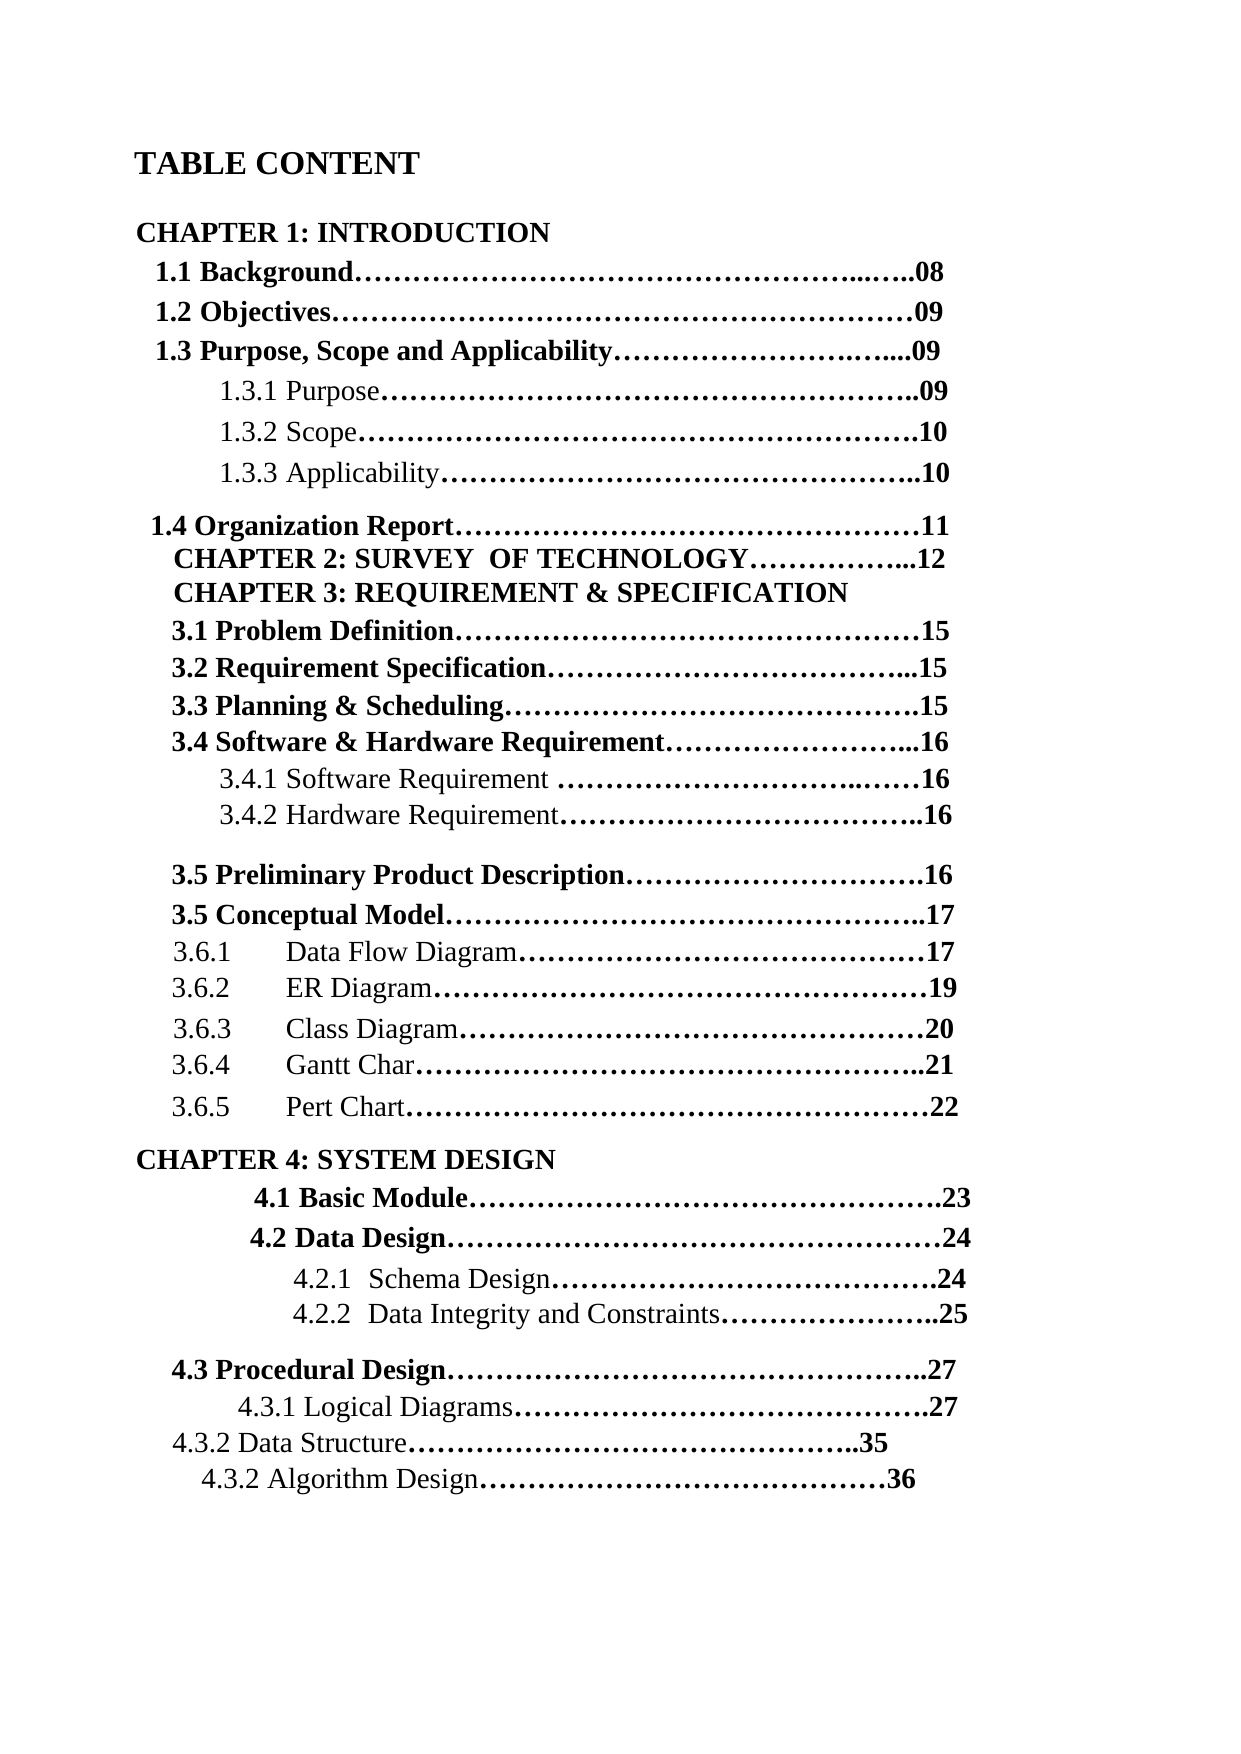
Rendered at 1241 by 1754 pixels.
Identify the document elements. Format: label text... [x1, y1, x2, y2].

subtitle 4.1 Basic Module………………………………………….23 [136, 1180, 971, 1214]
subtitle 1.3.2 Scope………………………………………………….10 [219, 414, 1178, 448]
text 4.2.2 Data Integrity and Constraints…………………..25 [136, 1296, 968, 1329]
subtitle 1.3.3 Applicability…………………………………………..10 [219, 455, 1178, 488]
text 4.3.2 Data Structure………………………………………..35 [136, 1425, 1176, 1459]
subtitle 3.6.5 Pert Chart………………………………………………22 [171, 1089, 1178, 1122]
subtitle CHAPTER 1: INTRODUCTION [136, 215, 1178, 249]
text 4.2.1 Schema Design………………………………….24 [136, 1261, 966, 1294]
subtitle 3.6.4 Gantt Char……………………………………………..21 [171, 1047, 1178, 1080]
text 3.6.3 Class Diagram…………………………………………20 [173, 1011, 1176, 1045]
text 4.3.2 Algorithm Design……………………………………36 [136, 1461, 1176, 1494]
subtitle CHAPTER 4: SYSTEM DESIGN [136, 1142, 1178, 1176]
subtitle 3.2 Requirement Specification………………………………...15 [171, 650, 1178, 684]
subtitle 3.1 Problem Definition…………………………………………15 [171, 613, 1178, 647]
subtitle 3.4 Software & Hardware Requirement……………………...16 [171, 724, 1178, 758]
subtitle 3.6.2 ER Diagram……………………………………………19 [171, 970, 1178, 1004]
text 3.4.1 Software Requirement …………………………..……16 [219, 761, 1176, 795]
subtitle 1.4 Organization Report…………………………………………11 CHAPTER 2: SURVEY OF TECHNOLOGY……………...12 CHAPTER 3: REQUIREMENT & SPECIFICATION [136, 508, 1096, 609]
subtitle 4.3 Procedural Design…………………………………………..27 [171, 1352, 1178, 1386]
subtitle 1.1 Background……………………………………………...…..08 [155, 254, 1178, 287]
subtitle 3.3 Planning & Scheduling…………………………………….15 [171, 688, 1178, 721]
subtitle 4.2 Data Design……………………………………………24 [136, 1221, 971, 1254]
subtitle 1.3 Purpose, Scope and Applicability…………………….…....09 [155, 333, 1178, 367]
subtitle 3.5 Conceptual Model…………………………………………..17 [171, 897, 1178, 931]
text 4.3.1 Logical Diagrams…………………………………….27 [136, 1389, 1176, 1423]
text 3.6.1 Data Flow Diagram……………………………………17 [173, 934, 1176, 968]
subtitle 3.5 Preliminary Product Description………………………….16 [171, 857, 1178, 890]
subtitle 1.2 Objectives……………………………………………………09 [155, 294, 1178, 328]
text TABLE CONTENT [134, 143, 1178, 181]
text 3.4.2 Hardware Requirement………………………………..16 [219, 797, 1176, 830]
subtitle 1.3.1 Purpose………………………………………………..09 [219, 373, 1178, 407]
